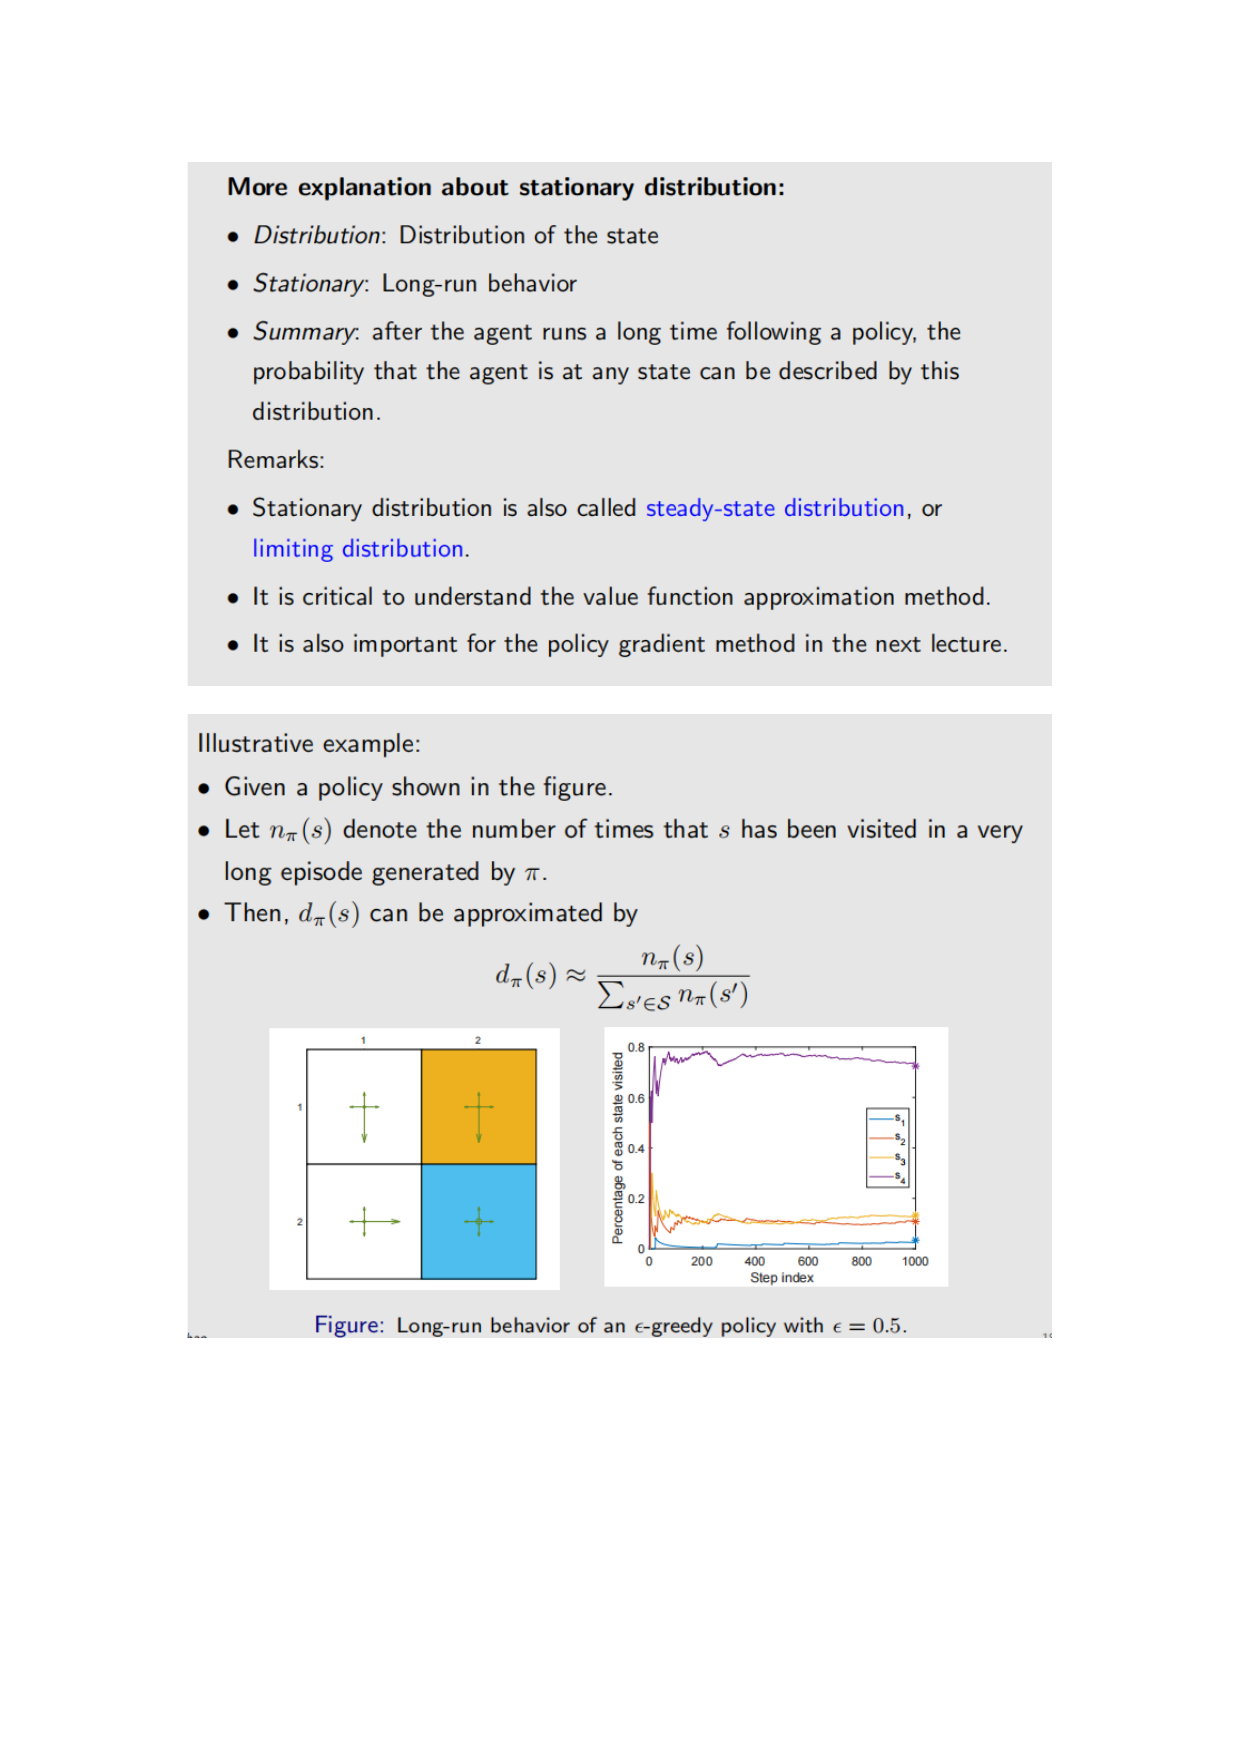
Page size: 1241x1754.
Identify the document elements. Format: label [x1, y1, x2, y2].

picture [187, 162, 1052, 686]
picture [187, 714, 1052, 1338]
